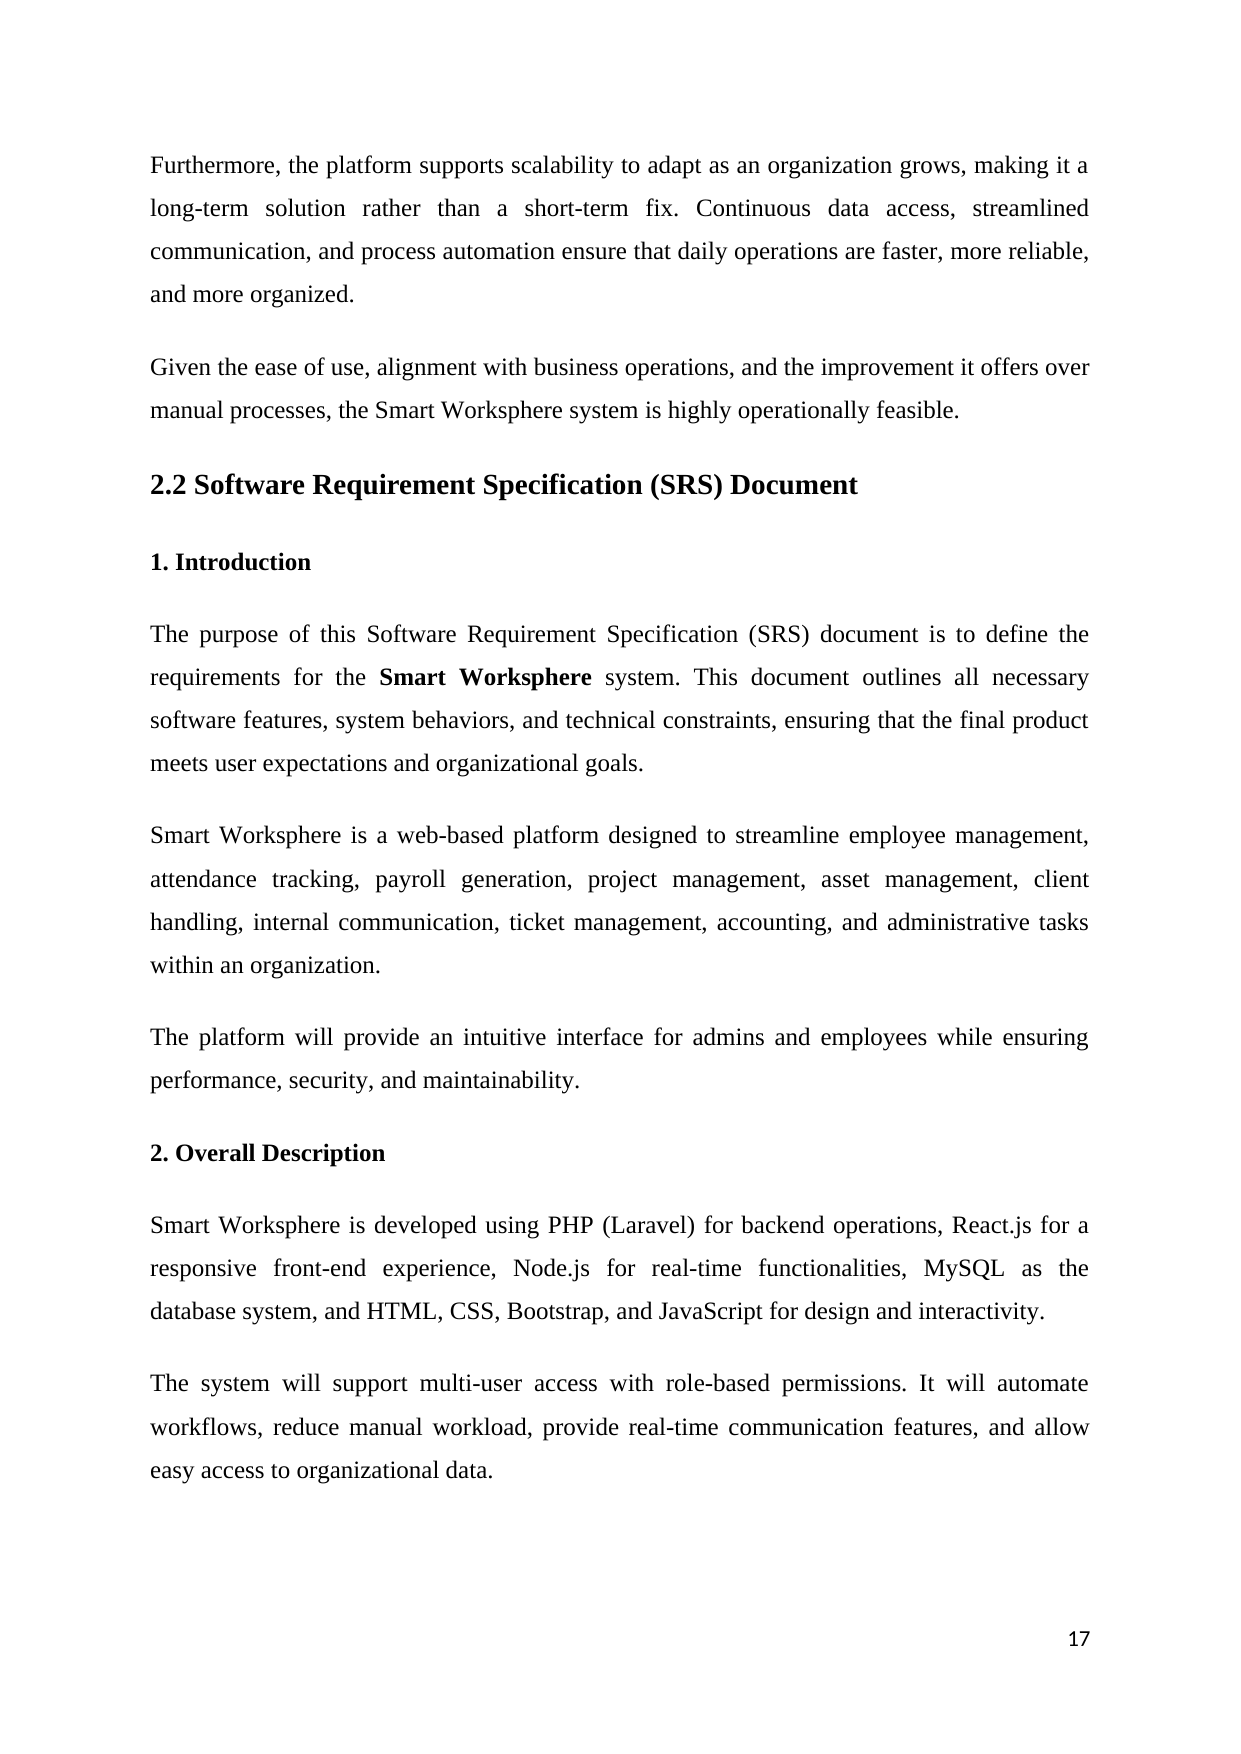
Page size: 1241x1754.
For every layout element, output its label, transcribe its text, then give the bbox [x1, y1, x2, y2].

text The purpose of this Software Requirement Specification (SRS) document is to define the requirements for the Smart Worksphere system. This document outlines all necessary software features, system behaviors, and technical constraints, ensuring that the final product meets user expectations and organizational goals. [150, 619, 1090, 777]
text 2.2 Software Requirement Specification (SRS) Document [150, 467, 1090, 501]
text 1. Introduction [150, 547, 1090, 575]
text Smart Worksphere is a web-based platform designed to streamline employee management, attendance tracking, payroll generation, project management, asset management, client handling, internal communication, ticket management, accounting, and administrative tasks within an organization. [150, 821, 1090, 979]
text The system will support multi-user access with role-based permissions. It will automate workflows, reduce manual workload, provide real-time communication features, and allow easy access to organizational data. [150, 1368, 1090, 1483]
text Smart Worksphere is developed using PHP (Laravel) for backend operations, React.js for a responsive front-end experience, Node.js for real-time functionalities, MySQL as the database system, and HTML, CSS, Bootstrap, and JavaScript for design and interactivity. [150, 1210, 1090, 1325]
text Given the ease of use, alignment with business operations, and the improvement it offers over manual processes, the Smart Worksphere system is highly operationally feasible. [150, 352, 1090, 423]
text Furthermore, the platform supports scalability to adapt as an organization grows, making it a long-term solution rather than a short-term fix. Continuous data access, streamlined communication, and process automation ensure that daily operations are faster, more reliable, and more organized. [150, 150, 1090, 308]
text The platform will provide an intuitive interface for admins and employees while ensuring performance, security, and maintainability. [150, 1022, 1090, 1094]
text 2. Overall Description [150, 1138, 1090, 1166]
